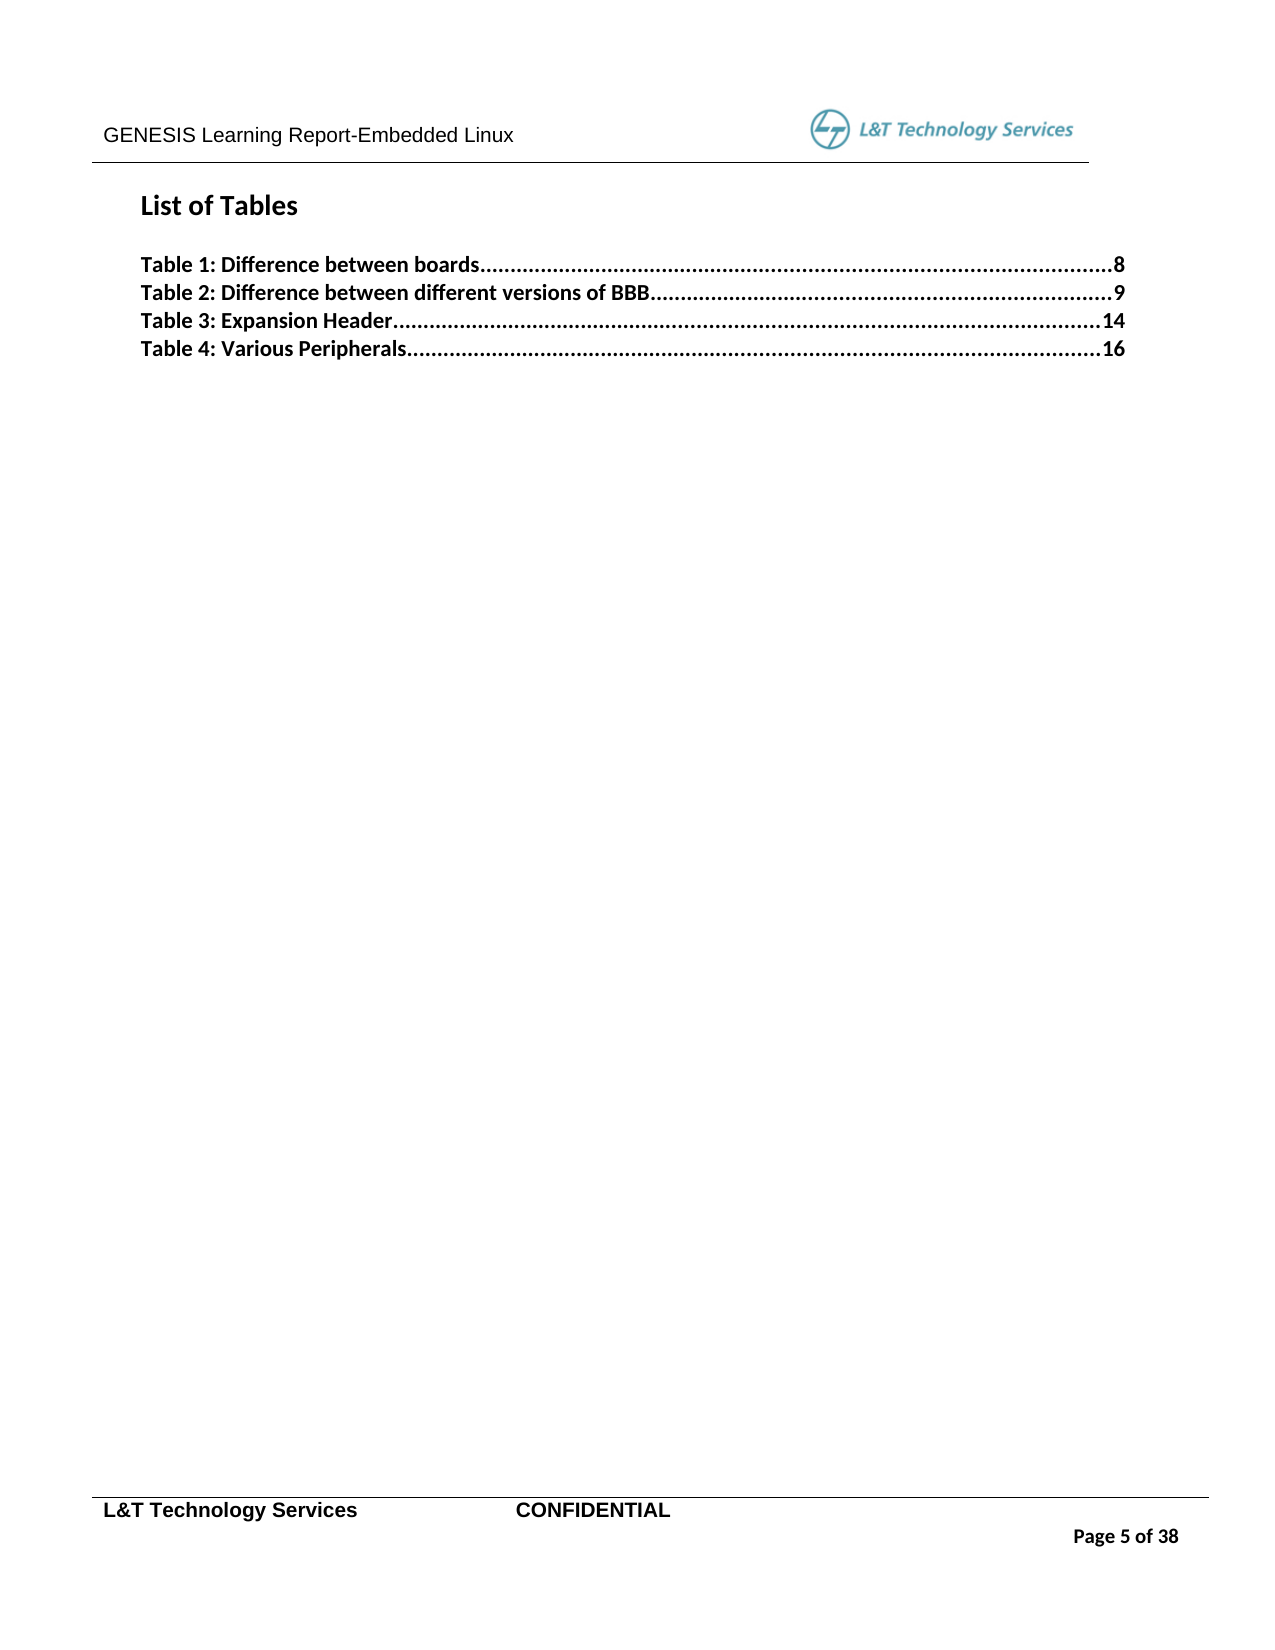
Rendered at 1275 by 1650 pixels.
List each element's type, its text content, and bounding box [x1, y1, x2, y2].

text Table 2: Difference between different versions of BBB 9 [103, 278, 1162, 306]
text List of Tables [103, 187, 1162, 222]
text Table 1: Difference between boards 8 [103, 250, 1162, 278]
text Table 3: Expansion Header 14 [103, 306, 1162, 334]
text Table 4: Various Peripherals 16 [103, 334, 1162, 362]
